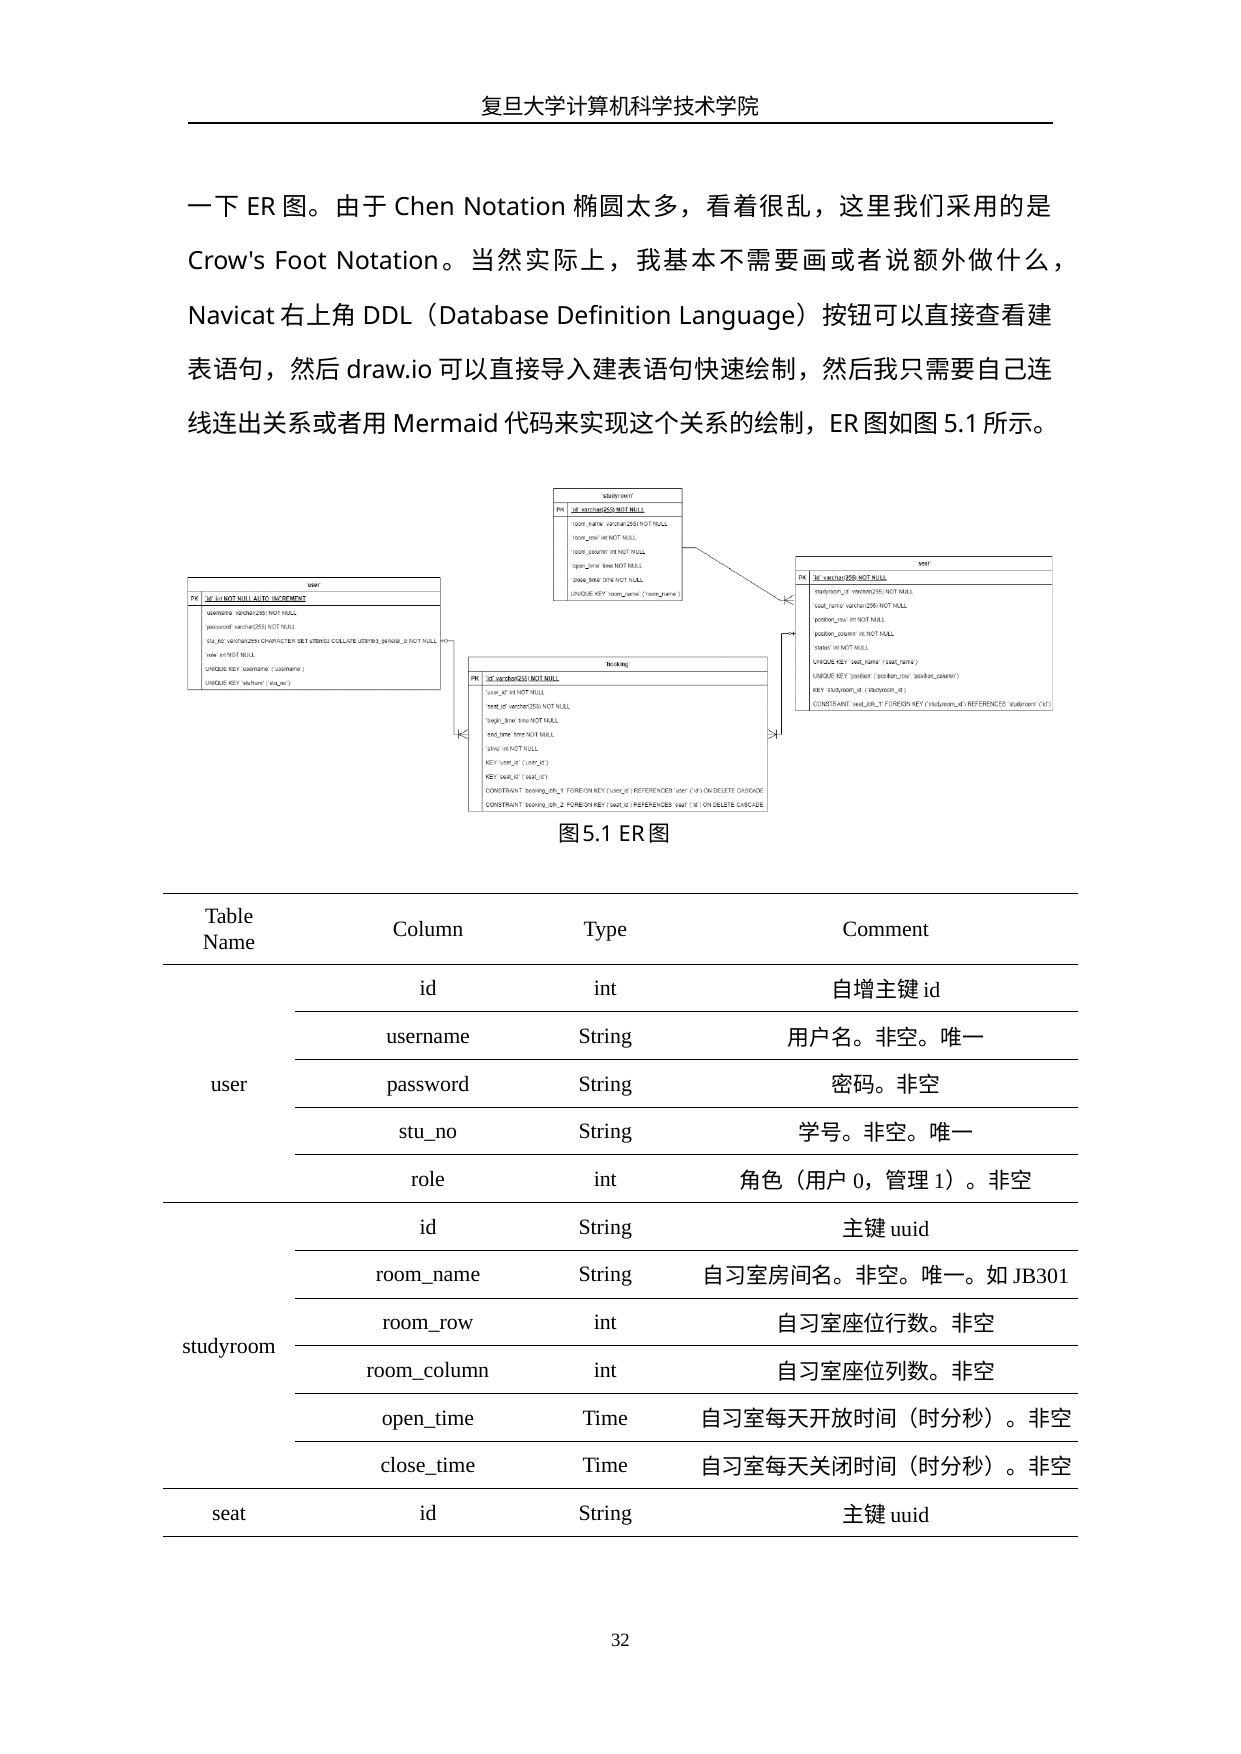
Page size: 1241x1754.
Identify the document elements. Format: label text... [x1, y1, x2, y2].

table_cell close_time [295, 1442, 517, 1488]
table_cell role [295, 1155, 517, 1202]
table_cell int [517, 965, 649, 1011]
table_cell 自习室房间名。非空。唯一。如JB301 [650, 1251, 1078, 1297]
table_cell 学号。非空。唯一 [650, 1108, 1078, 1154]
table_cell String [517, 1060, 649, 1107]
table_cell int [517, 1299, 649, 1345]
table_cell String [517, 1012, 649, 1059]
table_cell 角色（用户0，管理1）。非空 [650, 1155, 1078, 1202]
table_cell Time [517, 1394, 649, 1441]
table_cell String [517, 1203, 649, 1250]
table_cell String [517, 1108, 649, 1154]
table_cell room_row [295, 1299, 517, 1345]
table_cell seat [163, 1489, 295, 1536]
table_cell open_time [295, 1394, 517, 1441]
table_cell String [517, 1251, 649, 1297]
picture [187, 488, 1053, 812]
table_cell 用户名。非空。唯一 [650, 1012, 1078, 1059]
table_header Comment [650, 894, 1078, 963]
table_cell 自习室每天关闭时间（时分秒）。非空 [650, 1442, 1078, 1488]
table_header Table Name [163, 894, 295, 963]
table_cell id [295, 965, 517, 1011]
table_cell 自习室每天开放时间（时分秒）。非空 [650, 1394, 1078, 1441]
table_cell username [295, 1012, 517, 1059]
table_cell 主键uuid [650, 1203, 1078, 1250]
table_cell room_name [295, 1251, 517, 1297]
table_cell 自习室座位列数。非空 [650, 1346, 1078, 1393]
table_cell 密码。非空 [650, 1060, 1078, 1107]
table_cell id [295, 1489, 517, 1536]
table_cell String [517, 1489, 649, 1536]
table_cell room_column [295, 1346, 517, 1393]
table_cell 自增主键id [650, 965, 1078, 1011]
table_cell int [517, 1155, 649, 1202]
table_cell id [295, 1203, 517, 1250]
table_cell user [163, 965, 295, 1202]
table_cell 自习室座位行数。非空 [650, 1299, 1078, 1345]
table_cell password [295, 1060, 517, 1107]
text 图 5.1 ER图 [187, 816, 1041, 848]
table_cell 主键uuid [650, 1489, 1078, 1536]
table_cell studyroom [163, 1203, 295, 1488]
table_header Type [517, 894, 649, 963]
table_header Column [295, 894, 517, 963]
table_cell int [517, 1346, 649, 1393]
table_cell Time [517, 1442, 649, 1488]
table_cell stu_no [295, 1108, 517, 1154]
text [187, 186, 1053, 440]
